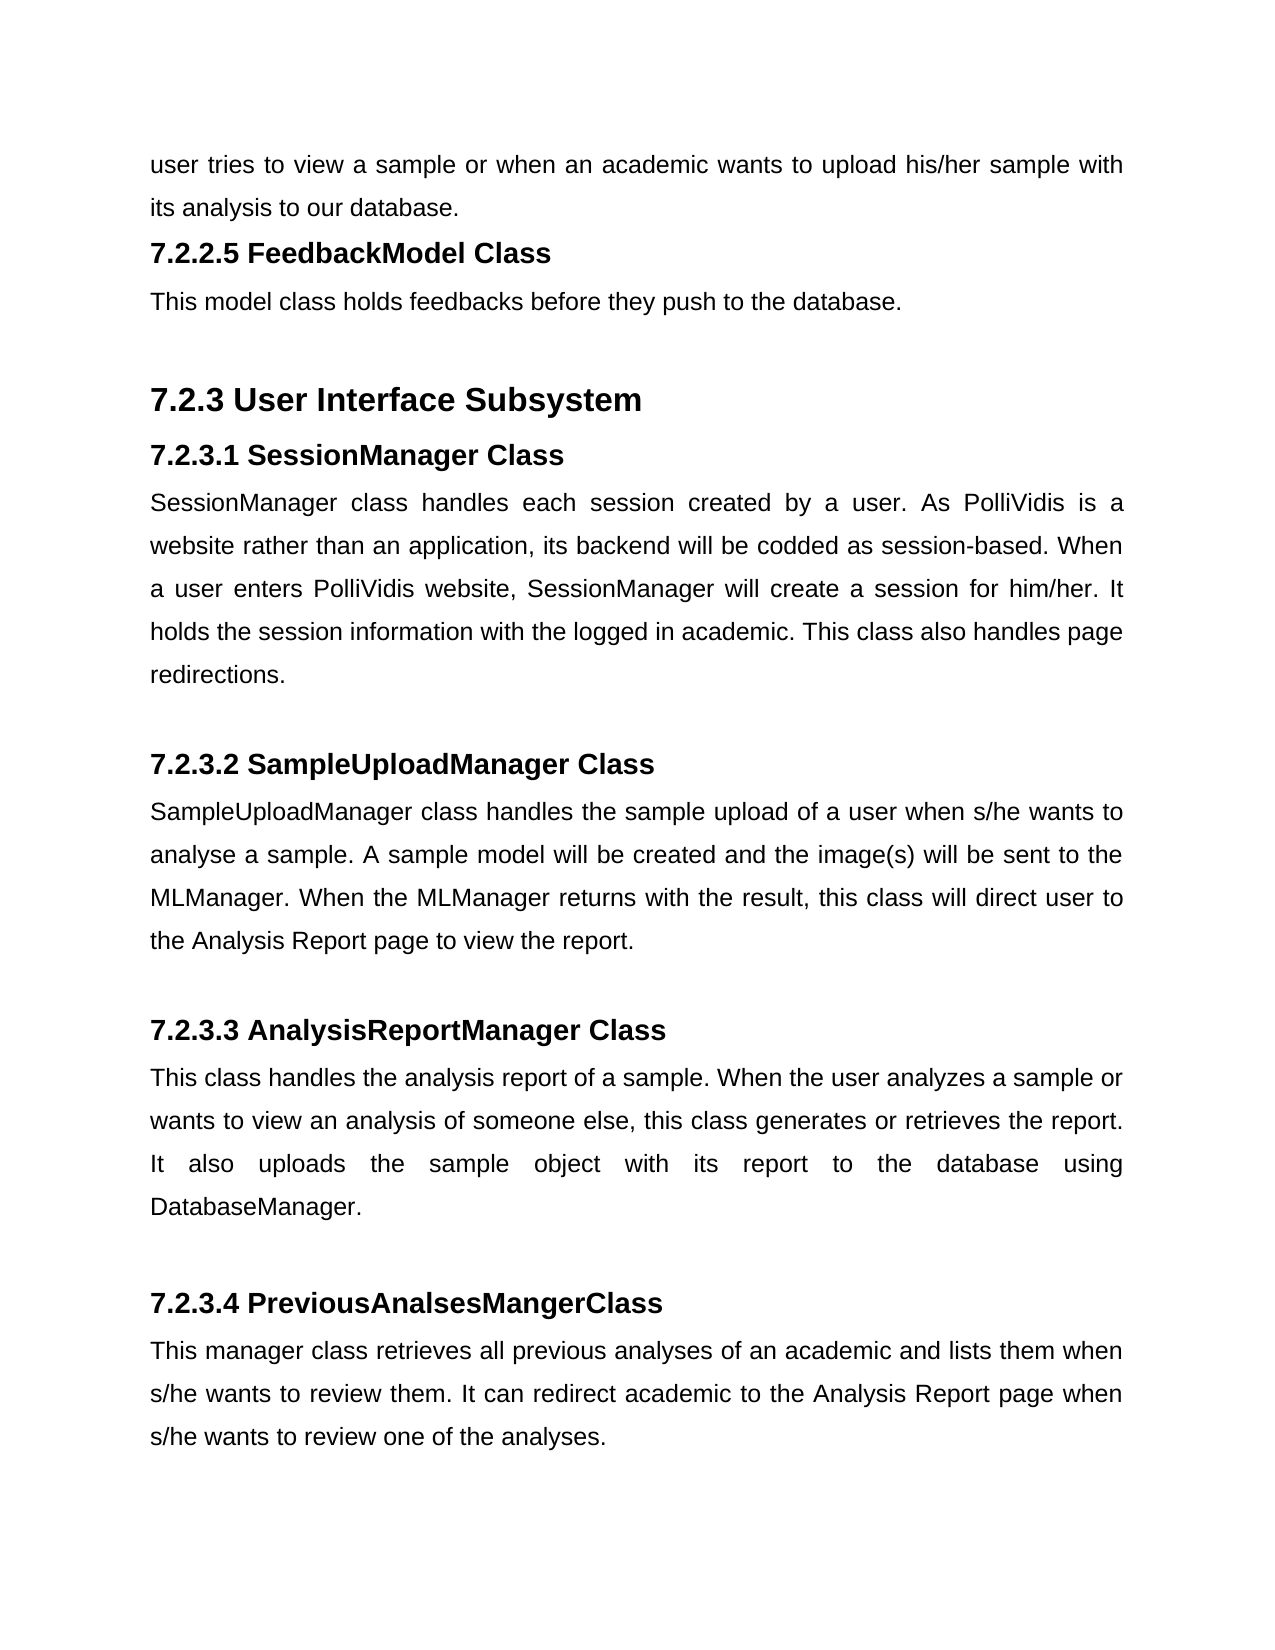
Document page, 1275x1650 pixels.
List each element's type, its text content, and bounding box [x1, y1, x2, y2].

subtitle 7.2.3.4 PreviousAnalsesMangerClass [150, 1286, 1125, 1319]
subtitle 7.2.3.3 AnalysisReportManager Class [150, 1013, 1125, 1046]
subtitle 7.2.2.5 FeedbackModel Class [150, 236, 1125, 270]
subtitle 7.2.3.1 SessionManager Class [150, 438, 1125, 471]
text This model class holds feedbacks before they push to the database. [150, 287, 1125, 315]
text This class handles the analysis report of a sample. When the user analyzes a sample or wants to view an analysis of someone else, this class generates or retrieves the report. It also uploads the sample object with its report to the database using DatabaseManager. [150, 1063, 1125, 1221]
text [150, 150, 1125, 222]
text SampleUploadManager class handles the sample upload of a user when s/he wants to analyse a sample. A sample model will be created and the image(s) will be sent to the MLManager. When the MLManager returns with the result, this class will direct user to the Analysis Report page to view the report. [150, 797, 1125, 955]
text This manager class retrieves all previous analyses of an academic and lists them when s/he wants to review them. It can redirect academic to the Analysis Report page when s/he wants to review one of the analyses. [150, 1336, 1125, 1451]
text SessionManager class handles each session created by a user. As PolliVidis is a website rather than an application, its backend will be codded as session-based. When a user enters PolliVidis website, SessionManager will create a session for him/her. It holds the session information with the logged in academic. This class also handles page redirections. [150, 488, 1125, 689]
subtitle 7.2.3.2 SampleUploadManager Class [150, 747, 1125, 780]
title 7.2.3 User Interface Subsystem [150, 380, 1125, 418]
